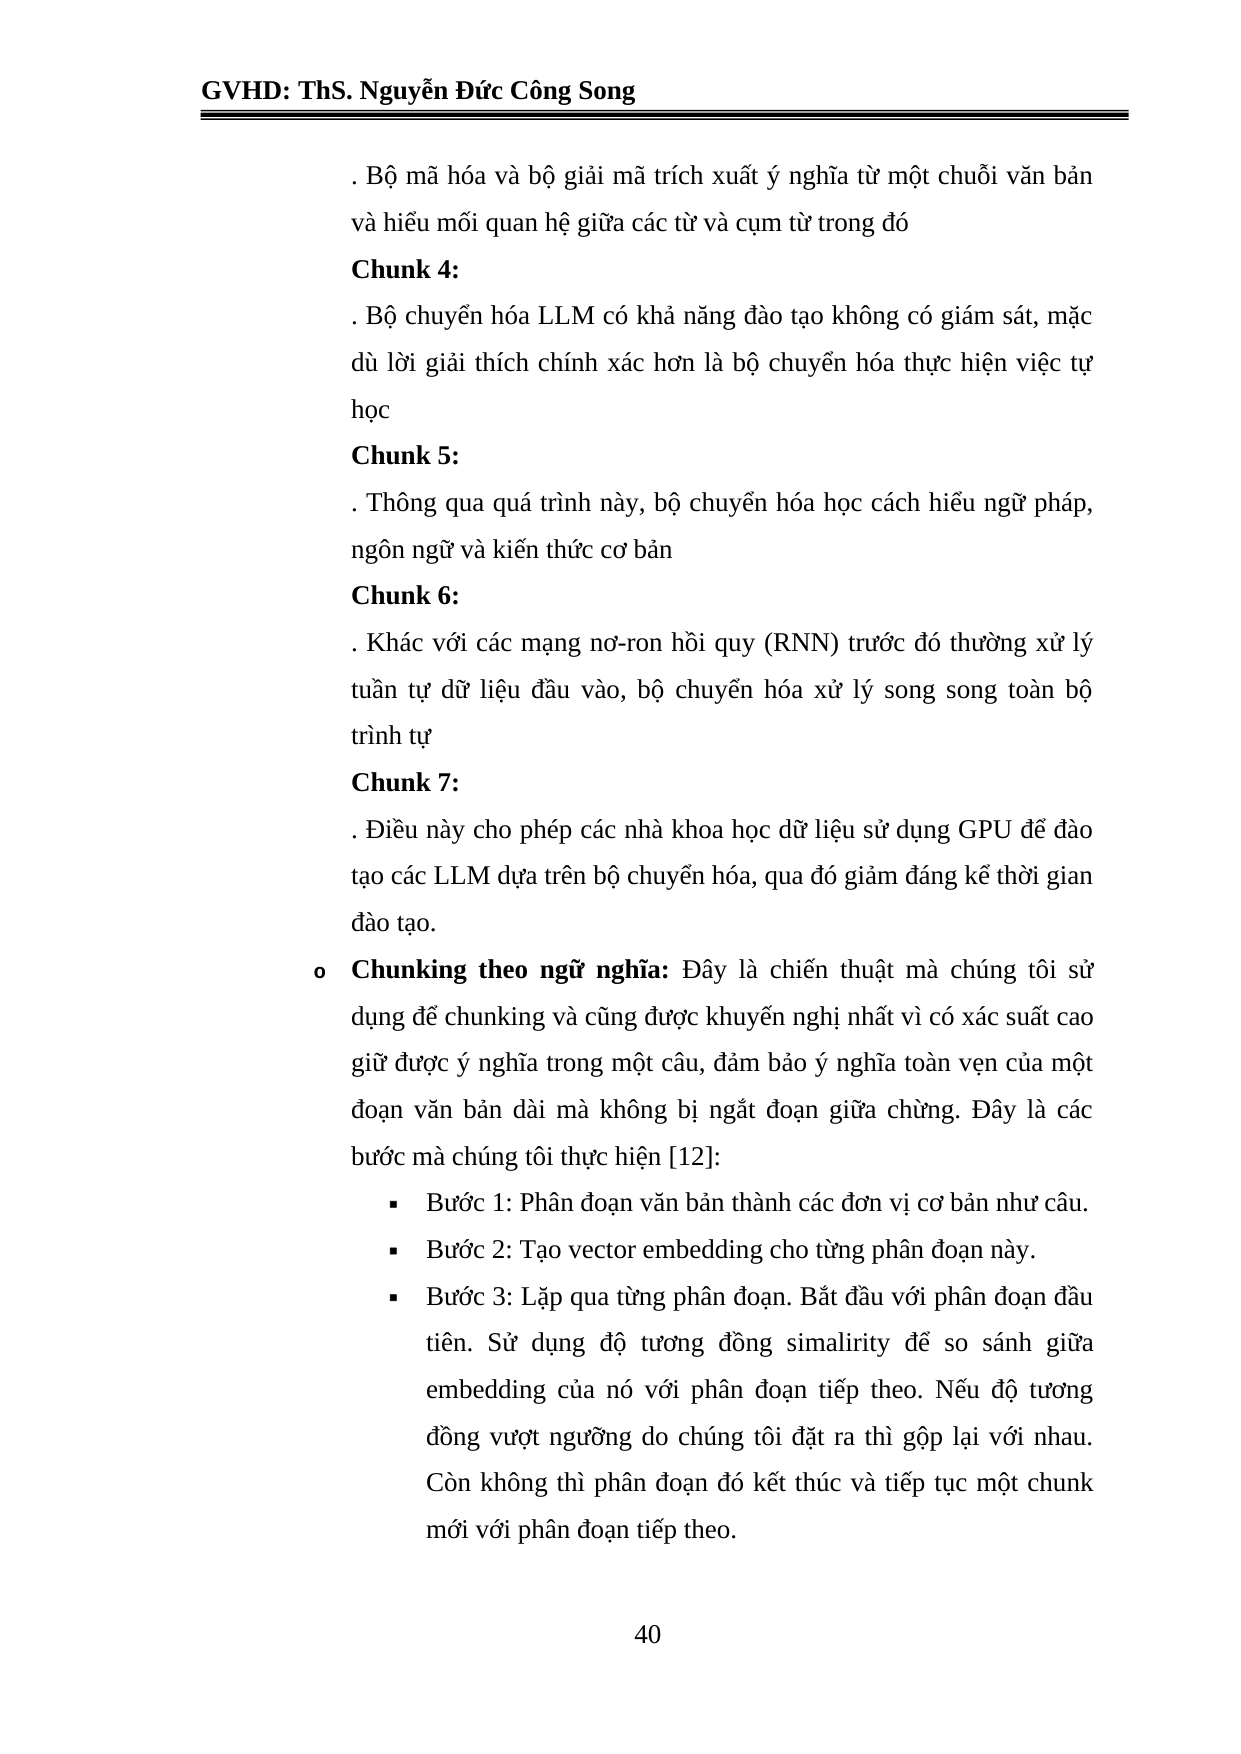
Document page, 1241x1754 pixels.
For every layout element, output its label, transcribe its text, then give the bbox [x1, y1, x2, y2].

list Bước 3: Lặp qua từng phân đoạn. Bắt đầu với phân đoạn đầu tiên. Sử dụng độ tương đồng simalirity để so sánh giữa embedding của nó với phân đoạn tiếp theo. Nếu độ tương đồng vượt ngưỡng do chúng tôi đặt ra thì gộp lại với nhau. Còn không thì phân đoạn đó kết thúc và tiếp tục một chunk mới với phân đoạn tiếp theo. [388, 1280, 1094, 1544]
list Bước 2: Tạo vector embedding cho từng phân đoạn này. [388, 1233, 1094, 1264]
text . Khác với các mạng nơ-ron hồi quy (RNN) trước đó thường xử lý tuần tự dữ liệu đầu vào, bộ chuyển hóa xử lý song song toàn bộ trình tự [351, 626, 1094, 751]
text . Bộ mã hóa và bộ giải mã trích xuất ý nghĩa từ một chuỗi văn bản và hiểu mối quan hệ giữa các từ và cụm từ trong đó [351, 159, 1094, 237]
text Chunk 6: [351, 579, 1094, 611]
text . Thông qua quá trình này, bộ chuyển hóa học cách hiểu ngữ pháp, ngôn ngữ và kiến thức cơ bản [351, 486, 1094, 564]
text Chunk 7: [351, 766, 1094, 797]
list Chunking theo ngữ nghĩa: Đây là chiến thuật mà chúng tôi sử dụng để chunking và cũng được khuyến nghị nhất vì có xác suất cao giữ được ý nghĩa trong một câu, đảm bảo ý nghĩa toàn vẹn của một đoạn văn bản dài mà không bị ngắt đoạn giữa chừng. Đây là các bước mà chúng tôi thực hiện : [313, 953, 1094, 1171]
text Chunk 4: [351, 253, 1094, 284]
text Chunk 5: [351, 439, 1094, 471]
list Bước 1: Phân đoạn văn bản thành các đơn vị cơ bản như câu. [388, 1187, 1094, 1218]
text . Điều này cho phép các nhà khoa học dữ liệu sử dụng GPU để đào tạo các LLM dựa trên bộ chuyển hóa, qua đó giảm đáng kể thời gian đào tạo. [351, 813, 1094, 937]
text . Bộ chuyển hóa LLM có khả năng đào tạo không có giám sát, mặc dù lời giải thích chính xác hơn là bộ chuyển hóa thực hiện việc tự học [351, 299, 1094, 424]
